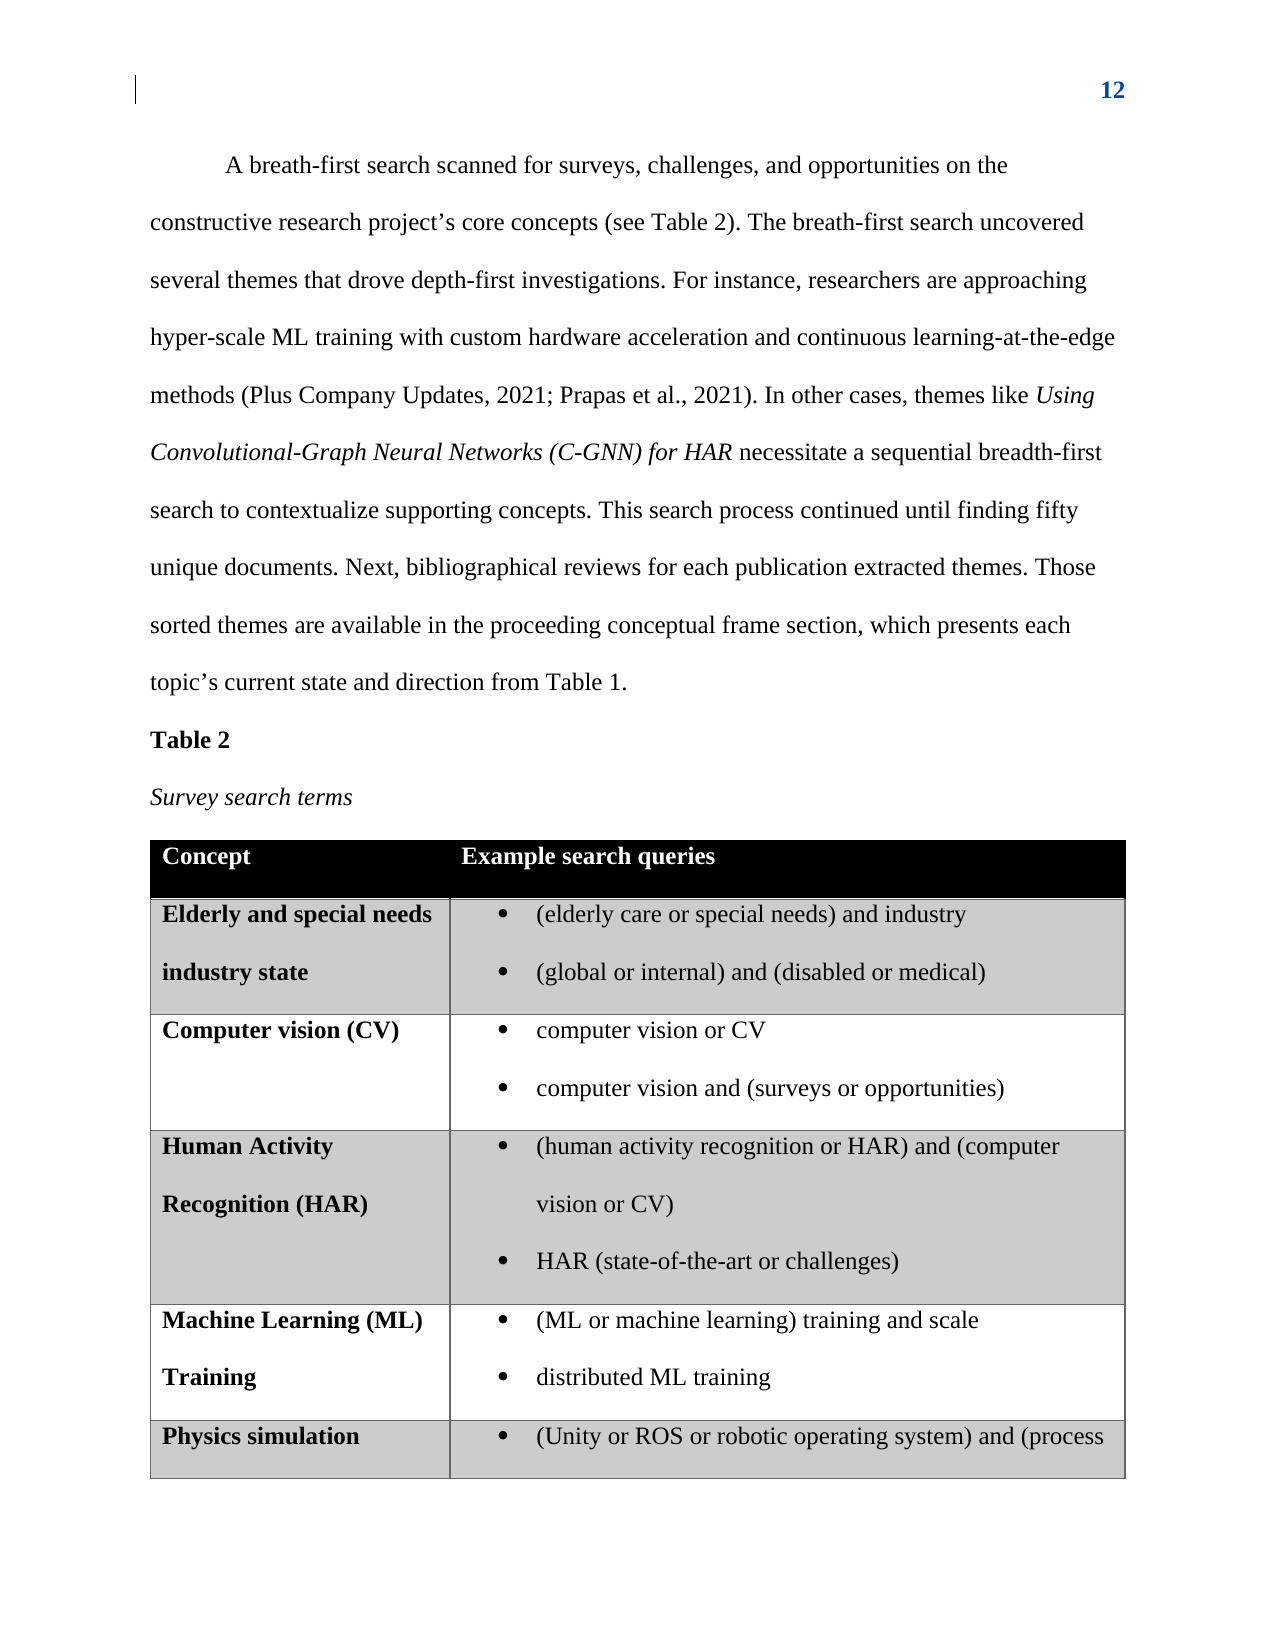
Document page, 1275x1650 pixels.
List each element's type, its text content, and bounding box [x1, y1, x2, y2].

table_cell computer vision or CV computer vision and (surveys or opportunities) [451, 1015, 1124, 1130]
table_cell Computer vision (CV) [151, 1015, 449, 1130]
table_cell Human Activity Recognition (HAR) [151, 1131, 449, 1304]
table_cell (elderly care or special needs) and industry (global or internal) and (disabled or medical) [451, 900, 1124, 1014]
text Table 2 Survey search terms [150, 725, 1125, 811]
table_cell Physics simulation [151, 1421, 449, 1478]
table_cell (ML or machine learning) training and scale distributed ML training [451, 1305, 1124, 1420]
table_cell (human activity recognition or HAR) and (computer vision or CV) HAR (state-of-the-art or challenges) [451, 1131, 1124, 1304]
table_header Example search queries [451, 841, 1124, 898]
text A breath-first search scanned for surveys, challenges, and opportunities on the constructive research project’s core concepts (see Table 2). The breath-first search uncovered several themes that drove depth-first investigations. For instance, researchers are approaching hyper-scale ML training with custom hardware acceleration and continuous learning-at-the-edge methods (Plus Company Updates, 2021; Prapas et al., 2021). In other cases, themes like Using Convolutional-Graph Neural Networks (C-GNN) for HAR necessitate a sequential breadth-first search to contextualize supporting concepts. This search process continued until finding fifty unique documents. Next, bibliographical reviews for each publication extracted themes. Those sorted themes are available in the proceeding conceptual frame section, which presents each topic’s current state and direction from Table 1. [150, 150, 1125, 696]
table_cell Elderly and special needs industry state [151, 900, 449, 1014]
table_cell Machine Learning (ML) Training [151, 1305, 449, 1420]
table_header Concept [151, 841, 449, 898]
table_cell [451, 1421, 1124, 1478]
